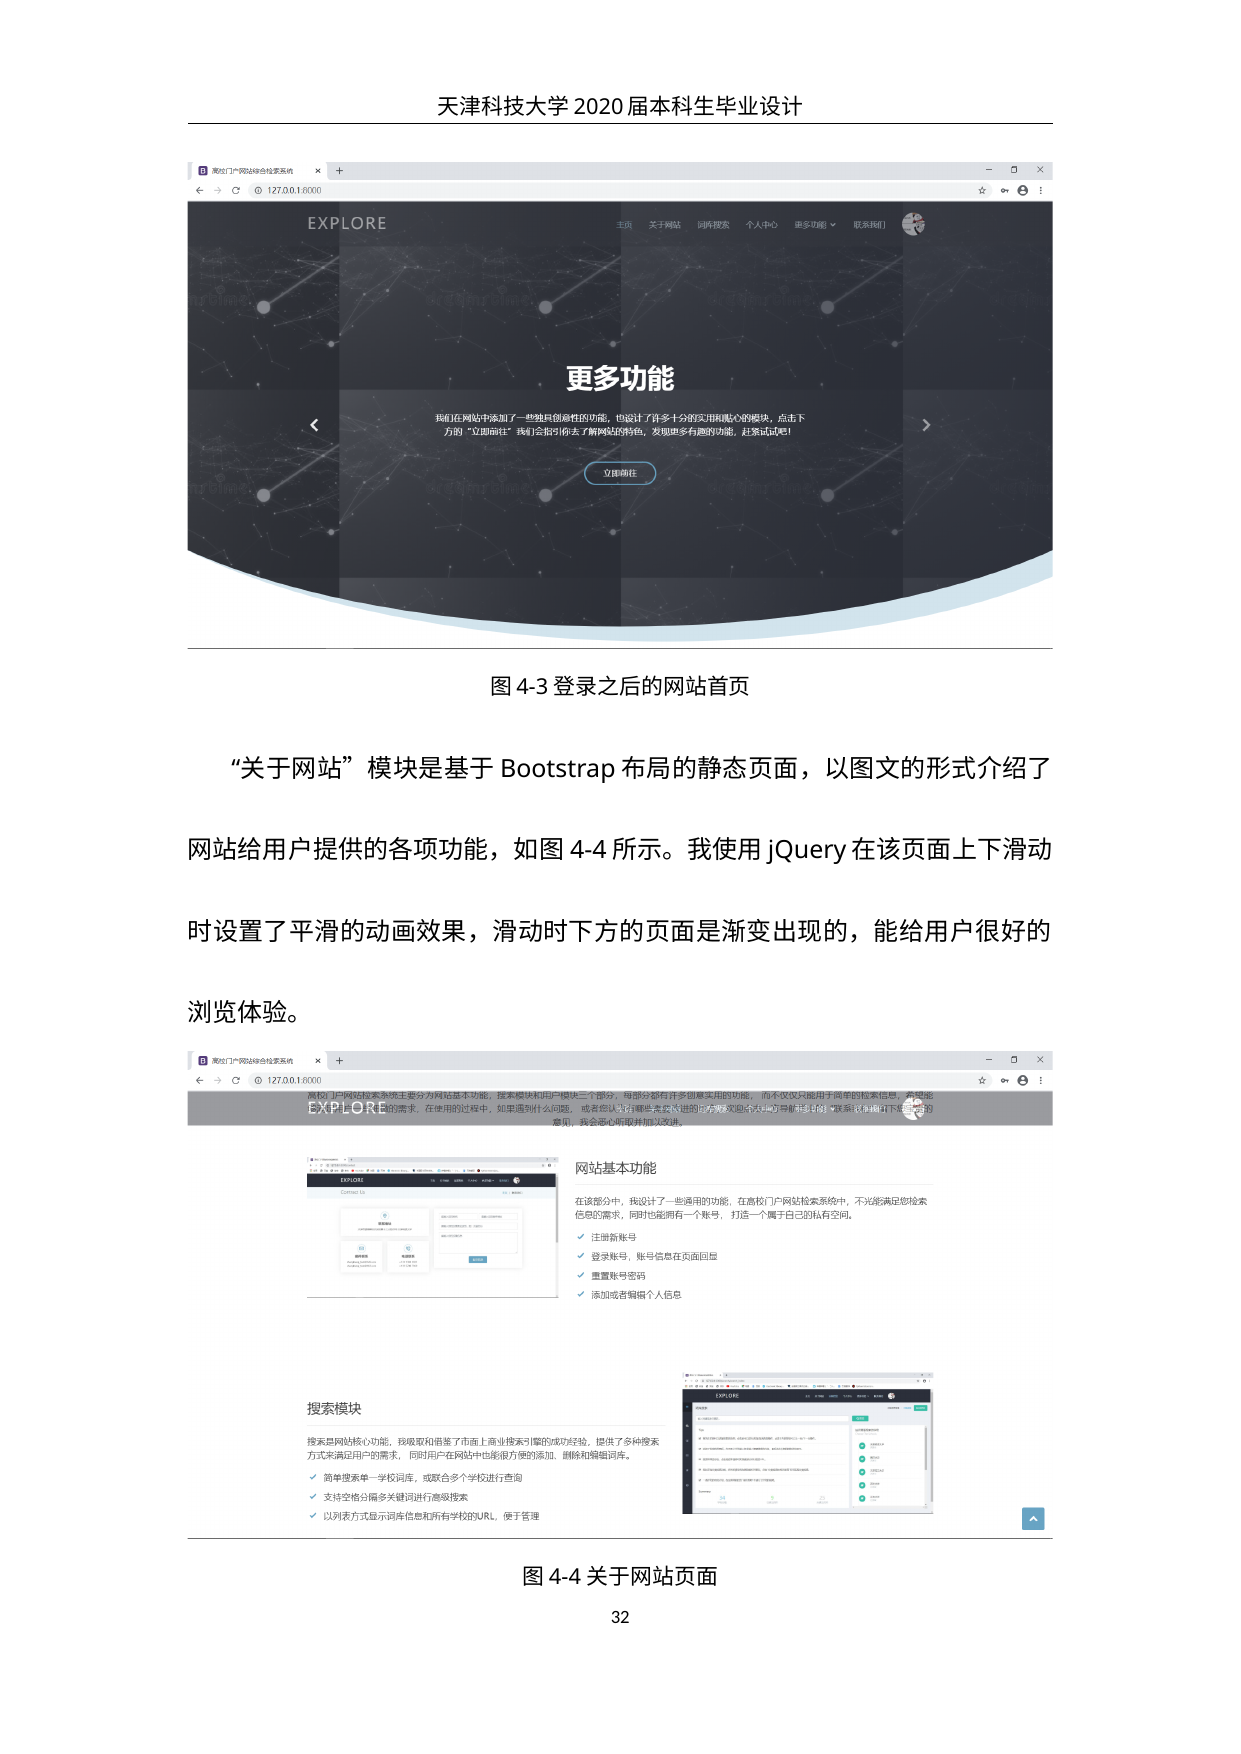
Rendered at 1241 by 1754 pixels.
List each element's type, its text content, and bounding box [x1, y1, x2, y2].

text 图4-3 登录之后的网站首页 [187, 669, 1053, 701]
text 图4-4 关于网站页面 [187, 1558, 1053, 1591]
text “关于网站”模块是基于Bootstrap布局的静态页面，以图文的形式介绍了网站给用户提供的各项功能，如图4-4所示。我使用jQuery在该页面上下滑动时设置了平滑的动画效果，滑动时下方的页面是渐变出现的，能给用户很好的浏览体验。 [187, 734, 1053, 1043]
picture [187, 1051, 1053, 1539]
picture [187, 162, 1053, 649]
